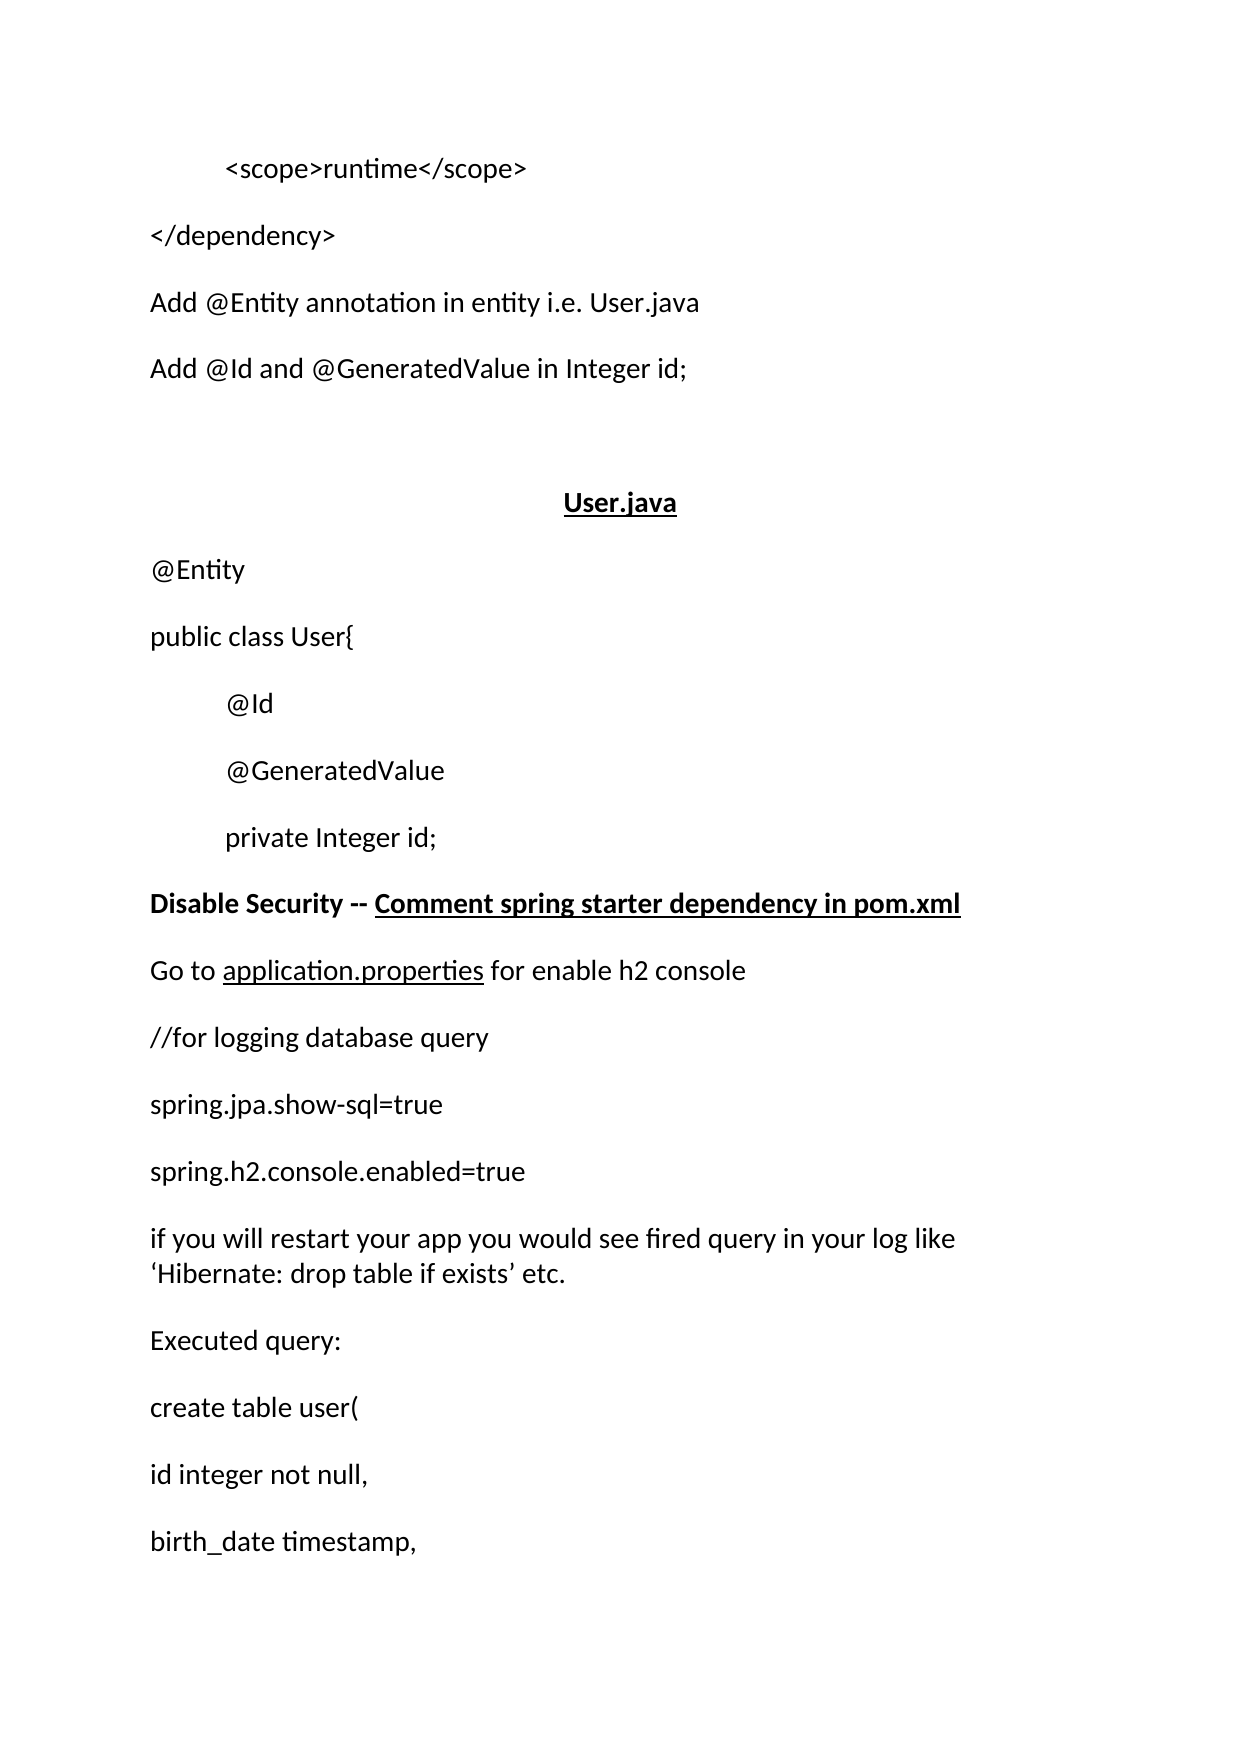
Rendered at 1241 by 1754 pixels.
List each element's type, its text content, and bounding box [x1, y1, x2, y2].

text birth_date timestamp, [150, 1523, 1090, 1559]
text create table user( [150, 1389, 1090, 1425]
text @GeneratedValue [150, 752, 1090, 787]
text </dependency> [150, 217, 1090, 252]
text Add @Id and @GeneratedValue in Integer id; [150, 351, 1090, 386]
text spring.jpa.show-sql=true [150, 1086, 1090, 1122]
text //for logging database query [150, 1019, 1090, 1055]
text id integer not null, [150, 1456, 1090, 1492]
text Executed query: [150, 1322, 1090, 1358]
text Add @Entity annotation in entity i.e. User.java [150, 284, 1090, 319]
text Go to application.properties for enable h2 console [150, 952, 1090, 988]
text @Id [150, 685, 1090, 721]
text private Integer id; [150, 819, 1090, 854]
text @Entity [150, 551, 1090, 587]
text spring.h2.console.enabled=true [150, 1153, 1090, 1189]
text User.java [150, 484, 1090, 520]
text if you will restart your app you would see fired query in your log like ‘Hibernate: drop table if exists’ etc. [150, 1220, 1090, 1291]
text Disable Security -- Comment spring starter dependency in pom.xml [150, 886, 1090, 921]
text public class User{ [150, 618, 1090, 654]
text <scope>runtime</scope> [150, 150, 1090, 186]
